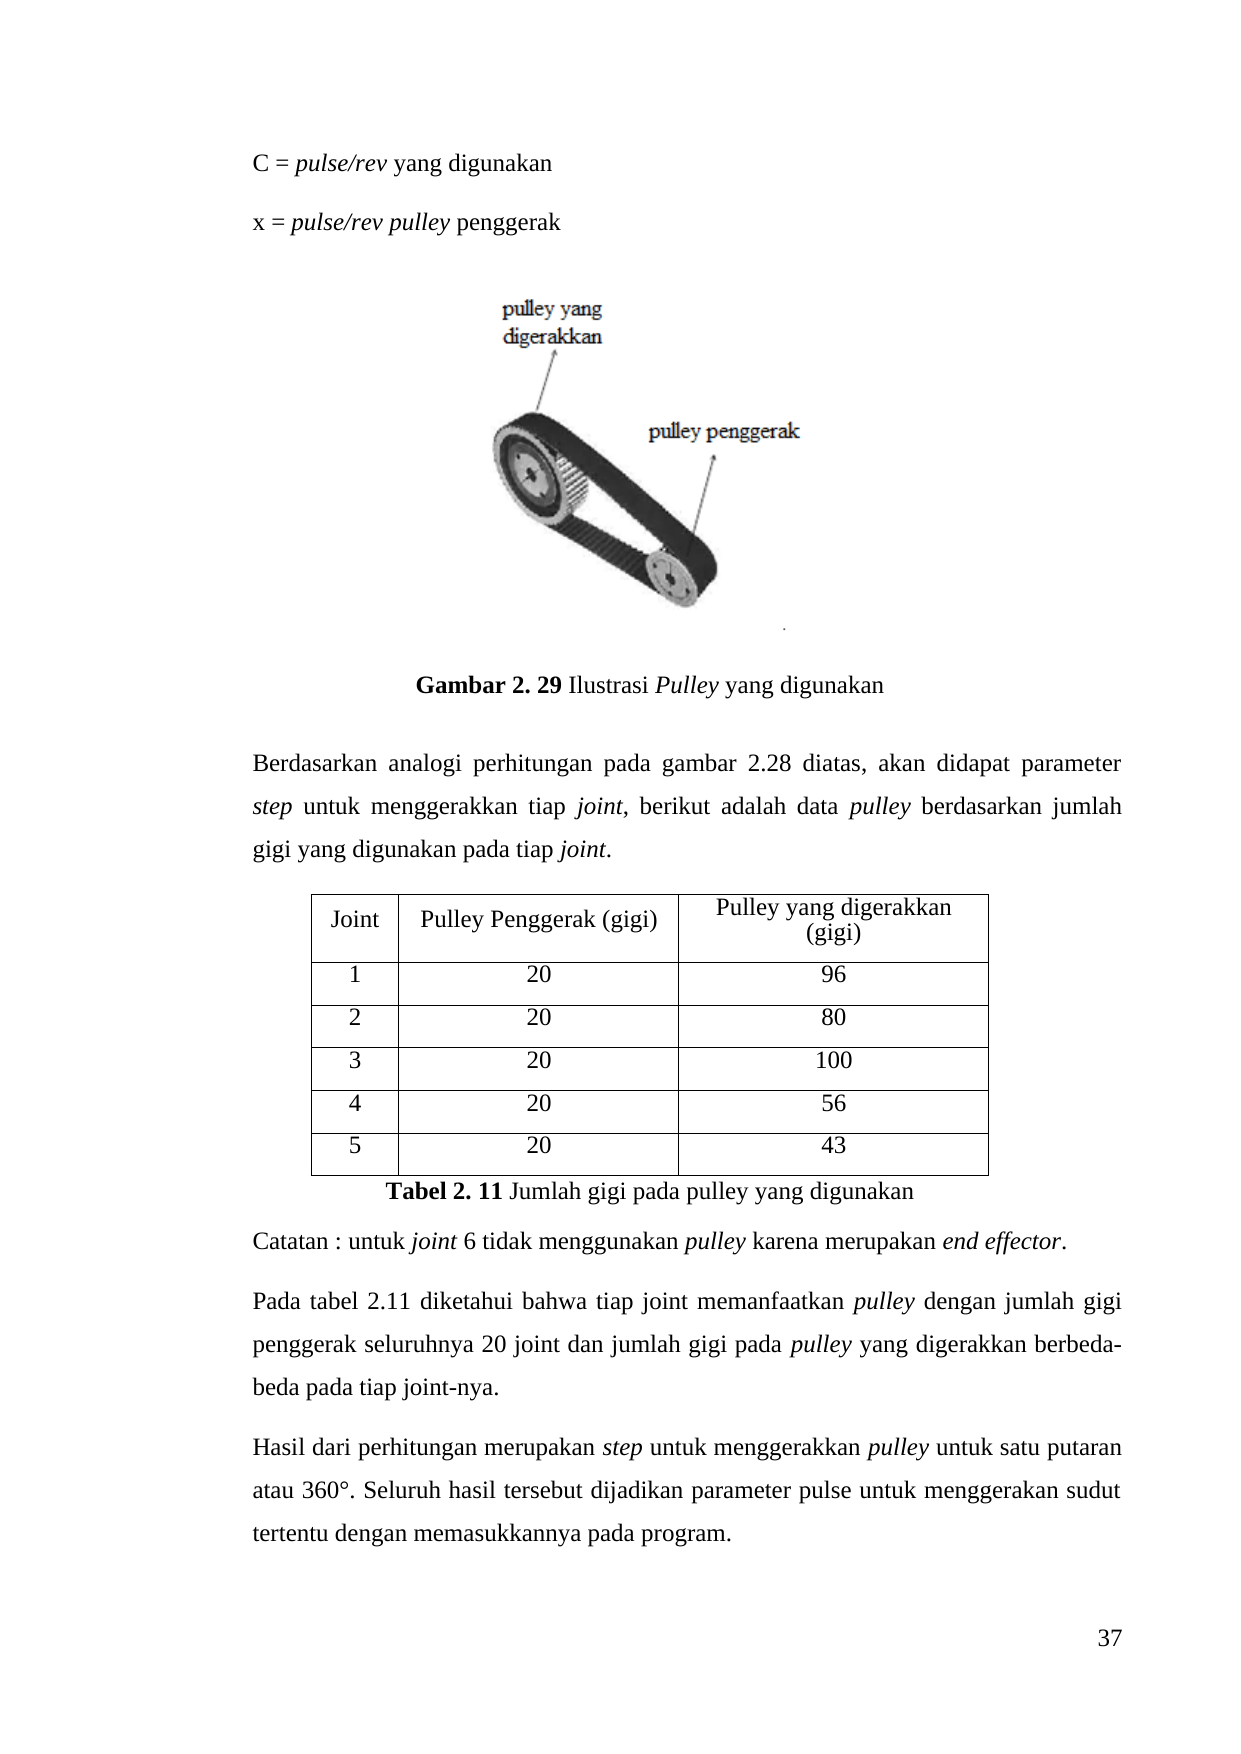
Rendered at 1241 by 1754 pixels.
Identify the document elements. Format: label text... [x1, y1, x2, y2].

table_cell 96 [679, 963, 988, 1004]
text x = pulse/rev pulley penggerak [177, 207, 1122, 236]
table_cell 20 [399, 1091, 678, 1133]
text Hasil dari perhitungan merupakan step untuk menggerakkan pulley untuk satu putaran atau 360°. Seluruh hasil tersebut dijadikan parameter pulse untuk menggerakan sudut tertentu dengan memasukkannya pada program. [252, 1432, 1122, 1547]
text Pada tabel 2.11 diketahui bahwa tiap joint memanfaatkan pulley dengan jumlah gigi penggerak seluruhnya 20 joint dan jumlah gigi pada pulley yang digerakkan berbeda-beda pada tiap joint-nya. [252, 1286, 1122, 1401]
table_cell 43 [679, 1134, 988, 1175]
text C = pulse/rev yang digunakan [177, 148, 1122, 176]
table_header Pulley yang digerakkan (gigi) [679, 895, 988, 962]
table_cell 20 [399, 1006, 678, 1047]
text Tabel 2. 11 Jumlah gigi pada pulley yang digunakan [177, 1176, 1122, 1205]
text Catatan : untuk joint 6 tidak menggunakan pulley karena merupakan end effector. [177, 1226, 1122, 1255]
table_cell 2 [312, 1006, 398, 1047]
text Gambar 2. 29 Ilustrasi Pulley yang digunakan [177, 670, 1122, 698]
table_cell 20 [399, 1048, 678, 1090]
table_cell 3 [312, 1048, 398, 1090]
table_cell 4 [312, 1091, 398, 1133]
table_cell 1 [312, 963, 398, 1004]
table_cell 56 [679, 1091, 988, 1133]
picture [432, 267, 868, 639]
table_cell 5 [312, 1134, 398, 1175]
table_cell 20 [399, 1134, 678, 1175]
text Berdasarkan analogi perhitungan pada gambar 2.28 diatas, akan didapat parameter step untuk menggerakkan tiap joint, berikut adalah data pulley berdasarkan jumlah gigi yang digunakan pada tiap joint. [252, 748, 1122, 863]
table_header Pulley Penggerak (gigi) [399, 895, 678, 962]
table_cell 100 [679, 1048, 988, 1090]
table_cell 80 [679, 1006, 988, 1047]
table_cell 20 [399, 963, 678, 1004]
table_header Joint [312, 895, 398, 962]
